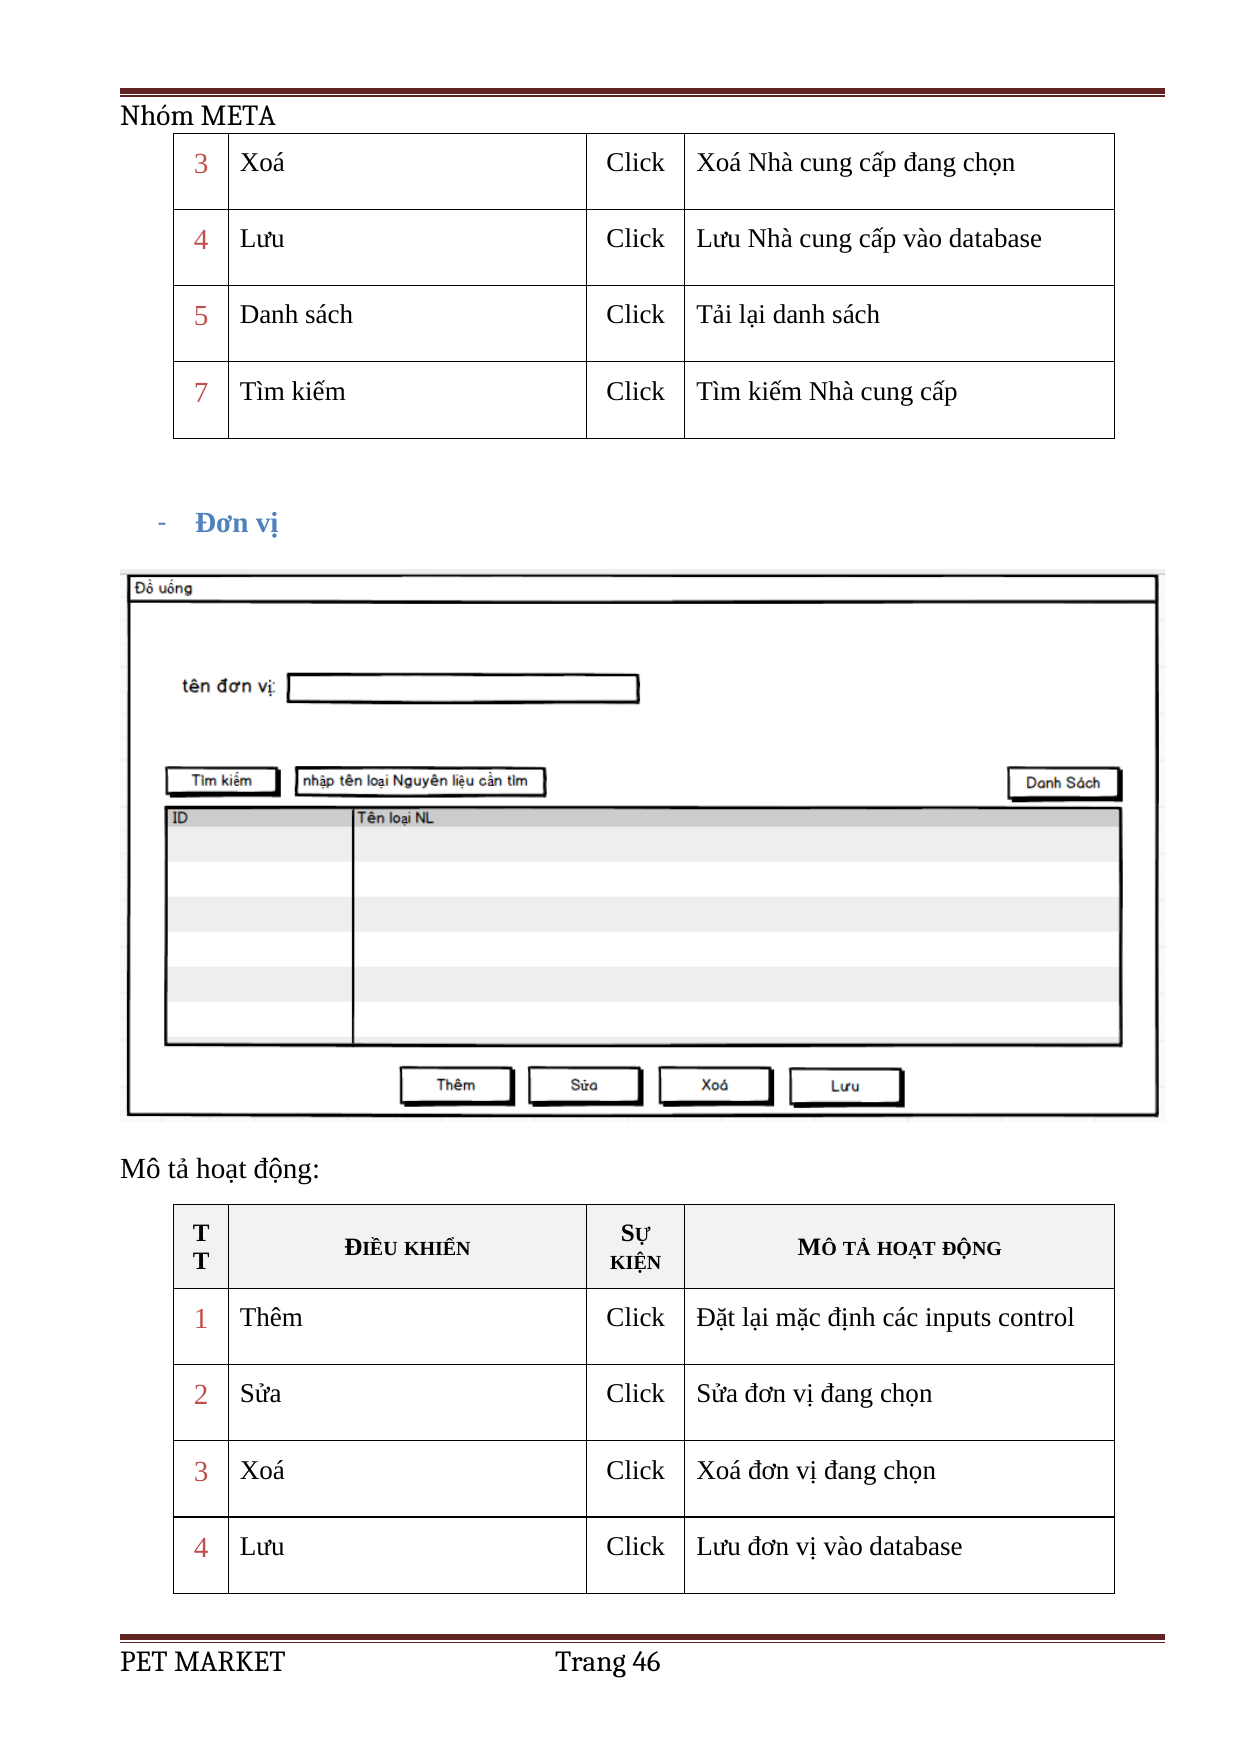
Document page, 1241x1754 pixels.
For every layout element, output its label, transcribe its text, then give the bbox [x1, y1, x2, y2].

table_cell Thêm [229, 1289, 586, 1364]
table_cell 4 [174, 210, 228, 285]
table_cell Tìm kiếm Nhà cung cấp [685, 362, 1114, 437]
table_cell Lưu Nhà cung cấp vào database [685, 210, 1114, 285]
table_cell Tìm kiếm [229, 362, 586, 437]
picture [120, 569, 1166, 1122]
table_cell Lưu [229, 1518, 586, 1593]
table_cell Click [587, 1365, 684, 1440]
table_cell Xoá Nhà cung cấp đang chọn [685, 134, 1114, 209]
table_cell Xoá đơn vị đang chọn [685, 1441, 1114, 1516]
table_cell Sửa đơn vị đang chọn [685, 1365, 1114, 1440]
table_cell Click [587, 286, 684, 361]
table_cell Click [587, 210, 684, 285]
table_cell 1 [174, 1289, 228, 1364]
table_cell Lưu đơn vị vào database [685, 1518, 1114, 1593]
table_cell Đặt lại mặc định các inputs control [685, 1289, 1114, 1364]
table_header TT [174, 1205, 228, 1288]
table_cell 3 [174, 134, 228, 209]
table_cell 7 [174, 362, 228, 437]
table_cell 5 [174, 286, 228, 361]
table_cell Click [587, 1518, 684, 1593]
table_cell 2 [174, 1365, 228, 1440]
table_cell Sửa [229, 1365, 586, 1440]
subtitle Đơn vị [157, 504, 1165, 539]
table_cell Xoá [229, 134, 586, 209]
table_cell Xoá [229, 1441, 586, 1516]
table_header Mô tả hoạt động [685, 1205, 1114, 1288]
table_cell 3 [174, 1441, 228, 1516]
table_cell Danh sách [229, 286, 586, 361]
table_cell Click [587, 1289, 684, 1364]
table_cell Click [587, 1441, 684, 1516]
table_cell Lưu [229, 210, 586, 285]
table_cell Tải lại danh sách [685, 286, 1114, 361]
table_cell 4 [174, 1518, 228, 1593]
table_header Điều khiển [229, 1205, 586, 1288]
table_header Sự kiện [587, 1205, 684, 1288]
table_cell Click [587, 134, 684, 209]
table_cell Click [587, 362, 684, 437]
text Mô tả hoạt động: [120, 1151, 1165, 1185]
